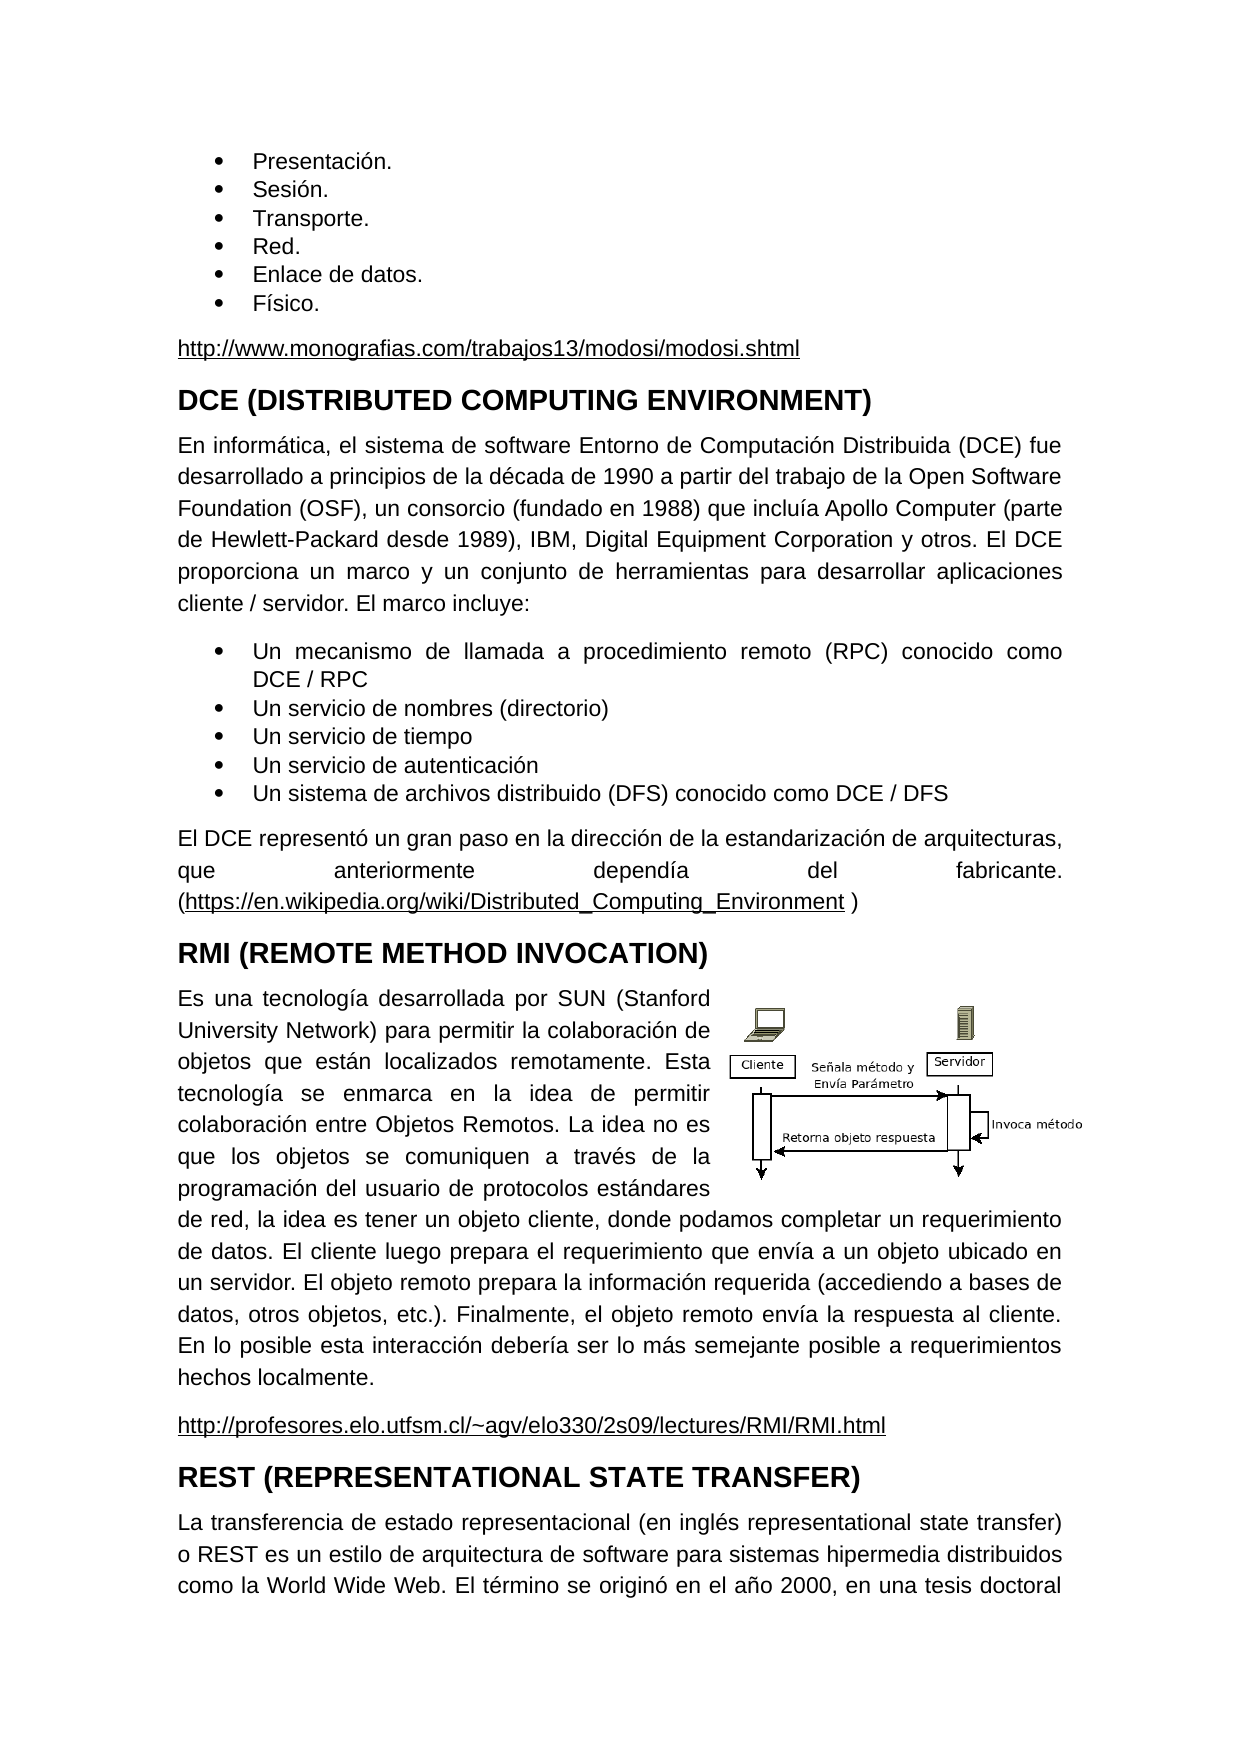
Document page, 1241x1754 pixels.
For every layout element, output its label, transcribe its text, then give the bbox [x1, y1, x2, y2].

list Un servicio de autenticación [215, 752, 1063, 778]
list Un sistema de archivos distribuido (DFS) conocido como DCE / DFS [215, 780, 1063, 806]
list Un servicio de nombres (directorio) [215, 695, 1063, 721]
list Un servicio de tiempo [215, 723, 1063, 749]
subtitle DCE (DISTRIBUTED COMPUTING ENVIRONMENT) [177, 383, 1063, 417]
list Transporte. [215, 204, 1063, 231]
text Es una tecnología desarrollada por SUN (Stanford University Network) para permitir la colaboración de objetos que están localizados remotamente. Esta tecnología se enmarca en la idea de permitir colaboración entre Objetos Remotos. La idea no es que los objetos se comuniquen a través de la programación del usuario de protocolos estándares de red, la idea es tener un objeto cliente, donde podamos completar un requerimiento de datos. El cliente luego prepara el requerimiento que envía a un objeto ubicado en un servidor. El objeto remoto prepara la información requerida (accediendo a bases de datos, otros objetos, etc.). Finalmente, el objeto remoto envía la respuesta al cliente. En lo posible esta interacción debería ser lo más semejante posible a requerimientos hechos localmente. [177, 985, 1063, 1390]
list Presentación. [215, 148, 1063, 174]
subtitle RMI (REMOTE METHOD INVOCATION) [177, 936, 1063, 970]
list Un mecanismo de llamada a procedimiento remoto (RPC) conocido como DCE / RPC [215, 638, 1063, 693]
text http://profesores.elo.utfsm.cl/~agv/elo330/2s09/lectures/RMI/RMI.html [177, 1412, 1063, 1438]
text En informática, el sistema de software Entorno de Computación Distribuida (DCE) fue desarrollado a principios de la década de 1990 a partir del trabajo de la Open Software Foundation (OSF), un consorcio (fundado en 1988) que incluía Apollo Computer (parte de Hewlett-Packard desde 1989), IBM, Digital Equipment Corporation y otros. El DCE proporciona un marco y un conjunto de herramientas para desarrollar aplicaciones cliente / servidor. El marco incluye: [177, 432, 1063, 616]
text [177, 1509, 1063, 1598]
list Sesión. [215, 176, 1063, 202]
text http://www.monografias.com/trabajos13/modosi/modosi.shtml [177, 335, 1063, 361]
subtitle REST (REPRESENTATIONAL STATE TRANSFER) [177, 1460, 1063, 1494]
picture [729, 993, 1084, 1181]
list Enlace de datos. [215, 261, 1063, 288]
list Físico. [215, 290, 1063, 316]
text El DCE representó un gran paso en la dirección de la estandarización de arquitecturas, que anteriormente dependía del fabricante. (https://en.wikipedia.org/wiki/Distributed_Computing_Environment ) [177, 825, 1063, 914]
list Red. [215, 233, 1063, 259]
